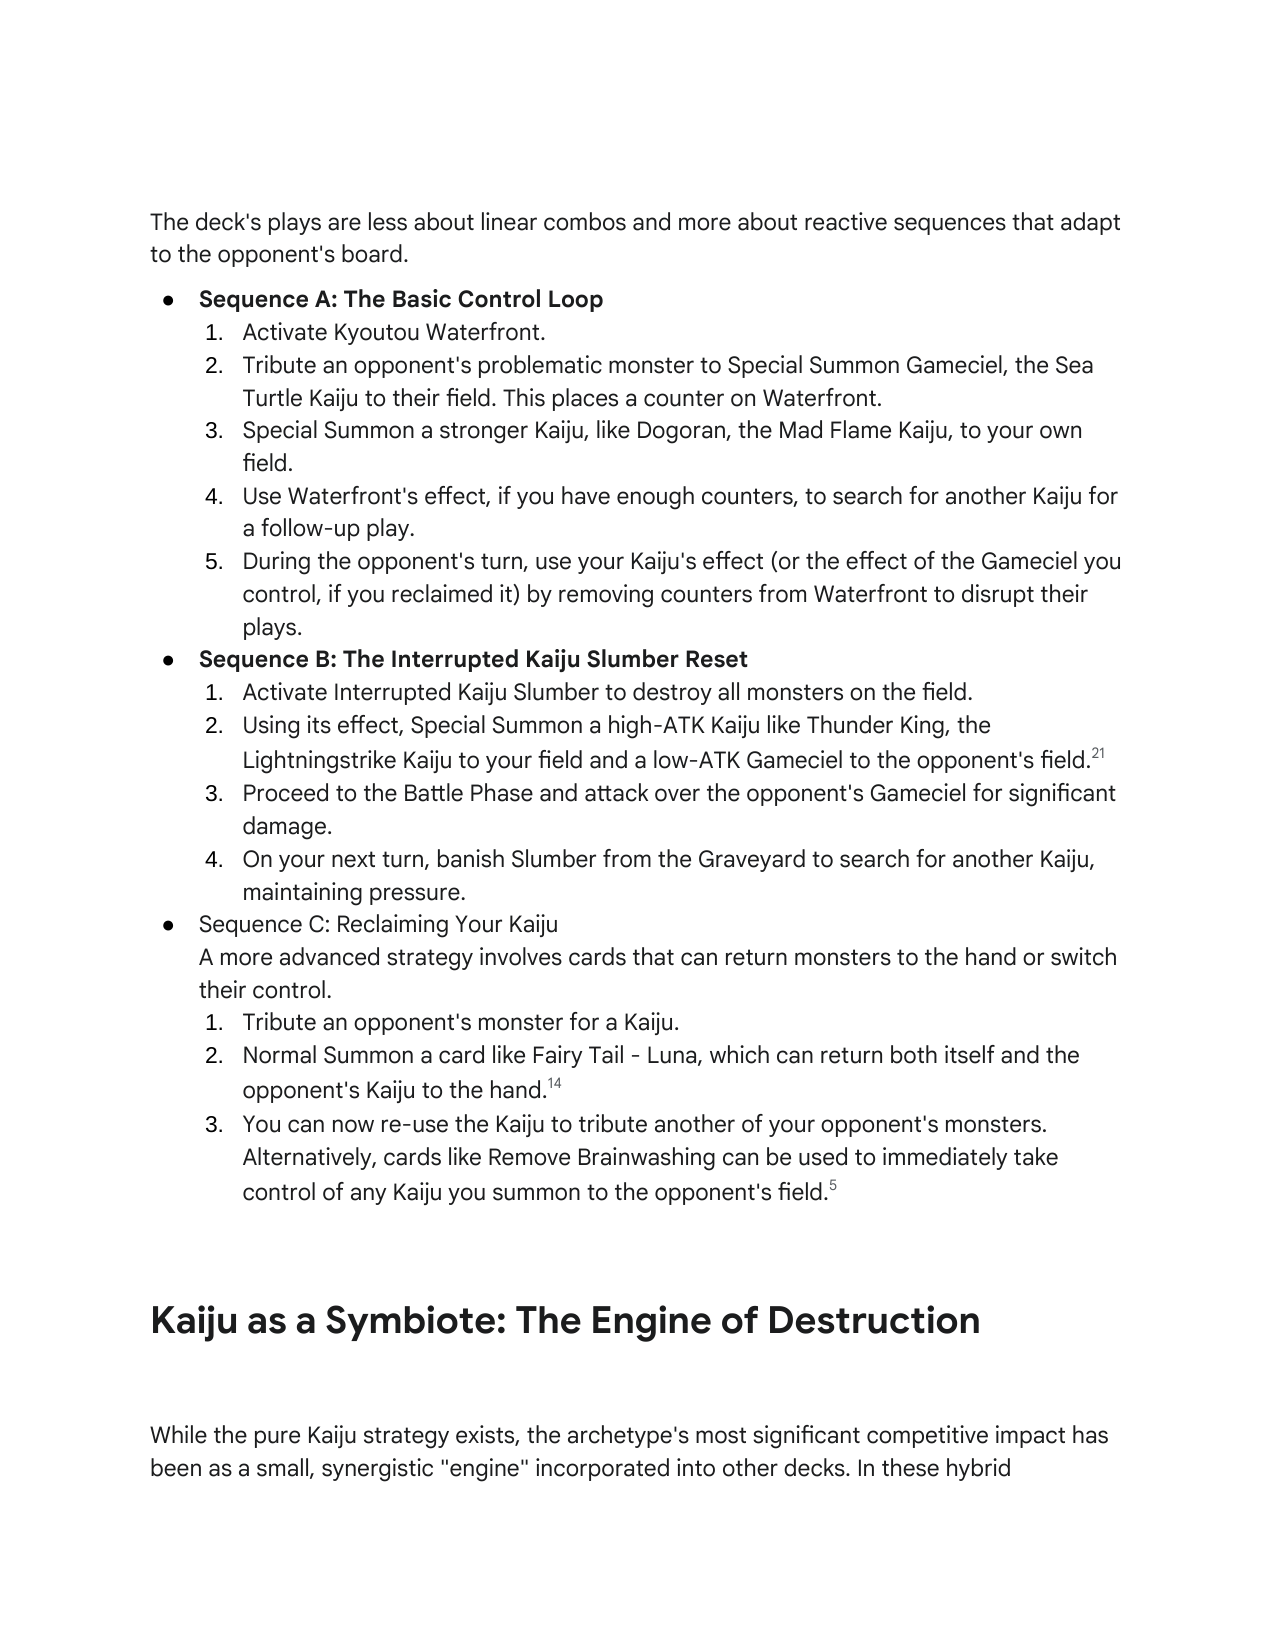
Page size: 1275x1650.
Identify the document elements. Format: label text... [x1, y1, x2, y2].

list Using its effect, Special Summon a high-ATK Kaiju like Thunder King, the Lightningstrike Kaiju to your field and a low-ATK Gameciel to the opponent's field.21 [205, 711, 1125, 775]
list Activate Interrupted Kaiju Slumber to destroy all monsters on the field. [205, 678, 1125, 707]
subtitle Kaiju as a Symbiote: The Engine of Destruction [150, 1297, 1125, 1344]
list On your next turn, banish Slumber from the Graveyard to search for another Kaiju, maintaining pressure. [205, 845, 1125, 907]
list Activate Kyoutou Waterfront. [205, 318, 1125, 347]
list Sequence C: Reclaiming Your Kaiju A more advanced strategy involves cards that can return monsters to the hand or switch their control. [161, 911, 1125, 1005]
list You can now re-use the Kaiju to tribute another of your opponent's monsters. Alternatively, cards like Remove Brainwashing can be used to immediately take control of any Kaiju you summon to the opponent's field.5 [205, 1110, 1125, 1207]
list During the opponent's turn, use your Kaiju's effect (or the effect of the Gameciel you control, if you reclaimed it) by removing counters from Waterfront to disrupt their plays. [205, 547, 1125, 641]
text The deck's plays are less about linear combos and more about reactive sequences that adapt to the opponent's board. [150, 208, 1125, 269]
list Use Waterfront's effect, if you have enough counters, to search for another Kaiju for a follow-up play. [205, 482, 1125, 543]
list Tribute an opponent's monster for a Kaiju. [205, 1009, 1125, 1037]
list Normal Summon a card like Fairy Tail - Luna, which can return both itself and the opponent's Kaiju to the hand.14 [205, 1041, 1125, 1106]
list Sequence B: The Interrupted Kaiju Slumber Reset [161, 645, 1125, 674]
list Proceed to the Battle Phase and attack over the opponent's Gameciel for significant damage. [205, 780, 1125, 841]
list Special Summon a stronger Kaiju, like Dogoran, the Mad Flame Kaiju, to your own field. [205, 416, 1125, 478]
list Sequence A: The Basic Control Loop [161, 286, 1125, 314]
list Tribute an opponent's problematic monster to Special Summon Gameciel, the Sea Turtle Kaiju to their field. This places a counter on Waterfront. [205, 351, 1125, 412]
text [150, 1421, 1125, 1483]
